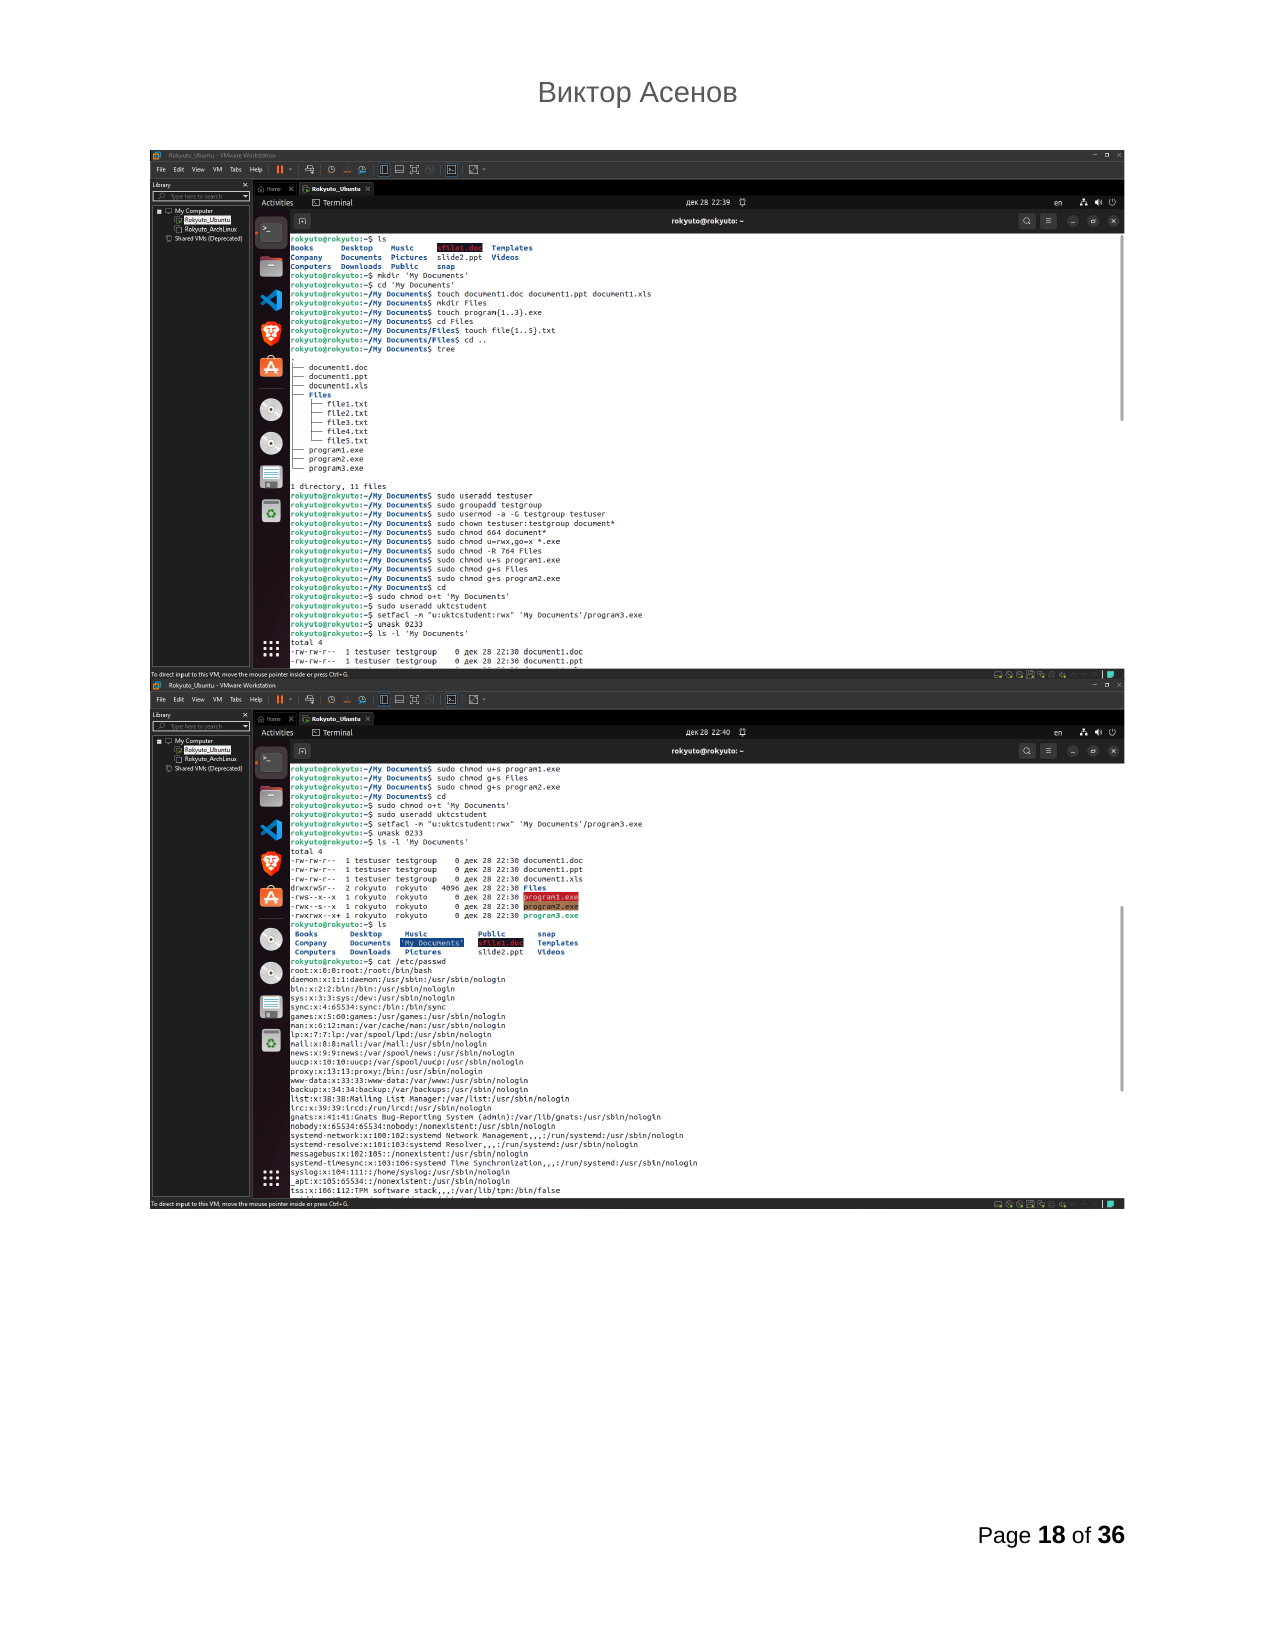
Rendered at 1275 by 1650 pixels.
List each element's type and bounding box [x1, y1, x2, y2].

picture [150, 150, 1125, 1209]
